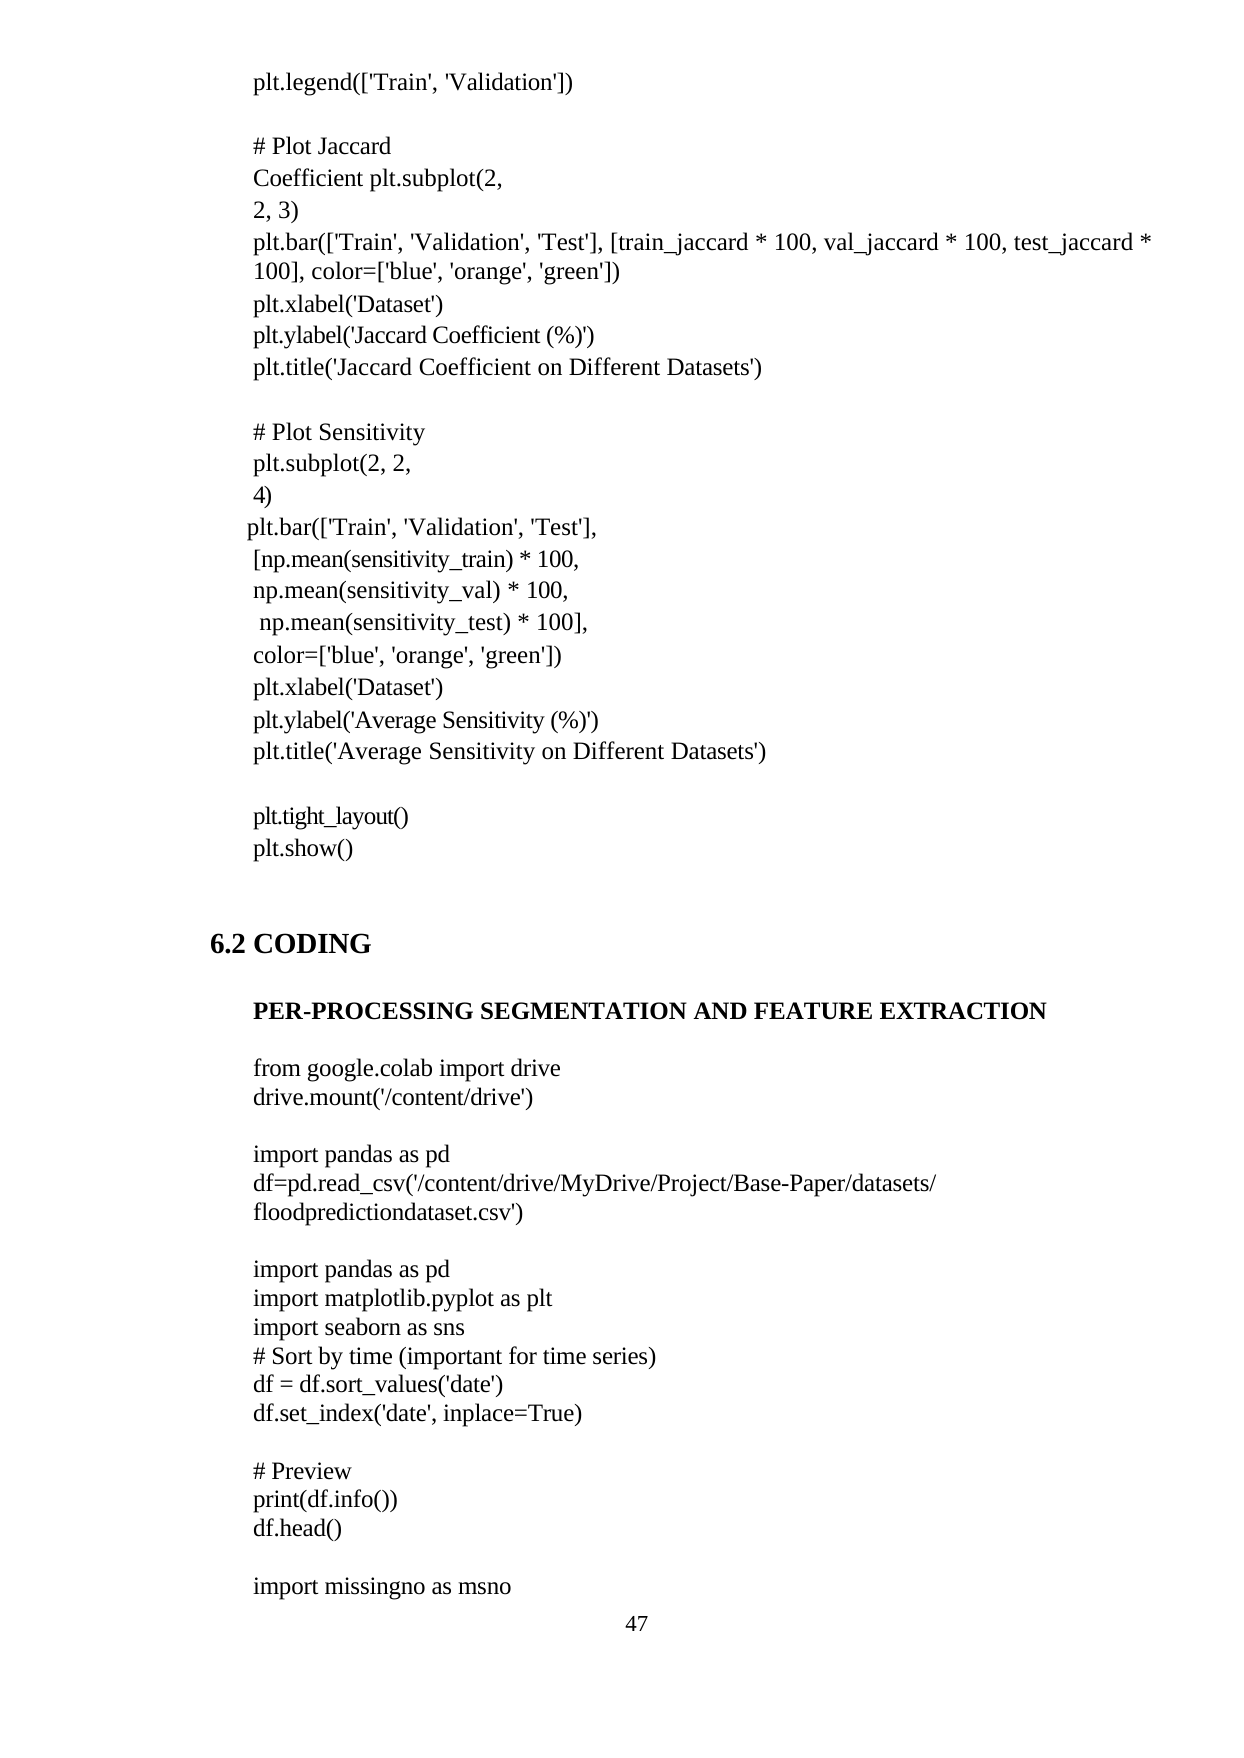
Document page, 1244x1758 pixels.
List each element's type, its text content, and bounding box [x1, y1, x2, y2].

text import missingno as msno [253, 1571, 1185, 1599]
text plt.bar(['Train', 'Validation', 'Test'], [np.mean(sensitivity_train) * 100, [203, 512, 655, 572]
text df.set_index('date', inplace=True) [253, 1398, 1185, 1427]
text # Sort by time (important for time series) [253, 1341, 1185, 1369]
text df.head() [253, 1513, 1185, 1542]
text plt.bar(['Train', 'Validation', 'Test'], [train_jaccard * 100, val_jaccard * 100, test_jaccard * 100], color=['blue', 'orange', 'green']) [253, 227, 1185, 285]
text np.mean(sensitivity_val) * 100, [253, 575, 1185, 604]
text print(df.info()) [253, 1484, 1185, 1513]
text import matplotlib.pyplot as plt [253, 1283, 1185, 1312]
text plt.legend(['Train', 'Validation']) [253, 67, 1185, 95]
text from google.colab import drive [253, 1053, 1185, 1082]
text # Plot Sensitivity plt.subplot(2, 2, 4) [253, 417, 437, 509]
text drive.mount('/content/drive') [253, 1082, 1185, 1111]
text import pandas as pd [253, 1254, 1185, 1283]
text plt.title('Jaccard Coefficient on Different Datasets') [253, 352, 1185, 381]
text PER-PROCESSING SEGMENTATION AND FEATURE EXTRACTION [253, 996, 1185, 1024]
text import seaborn as sns [253, 1312, 1185, 1341]
subtitle CODING [210, 926, 1185, 960]
text df=pd.read_csv('/content/drive/MyDrive/Project/Base-Paper/datasets/floodpredictiondataset.csv') [253, 1168, 1185, 1226]
text df = df.sort_values('date') [253, 1369, 1185, 1398]
text plt.xlabel('Dataset') plt.ylabel('Jaccard Coefficient (%)') [253, 289, 601, 349]
text # Preview [253, 1456, 1185, 1484]
text # Plot Jaccard Coefficient plt.subplot(2, 2, 3) [253, 131, 504, 224]
text plt.tight_layout() plt.show() [253, 801, 504, 862]
text np.mean(sensitivity_test) * 100], color=['blue', 'orange', 'green']) plt.xlabel('Dataset') plt.ylabel('Average Sensitivity (%)') [253, 607, 619, 733]
text plt.title('Average Sensitivity on Different Datasets') [253, 737, 1185, 765]
text import pandas as pd [253, 1139, 1185, 1168]
